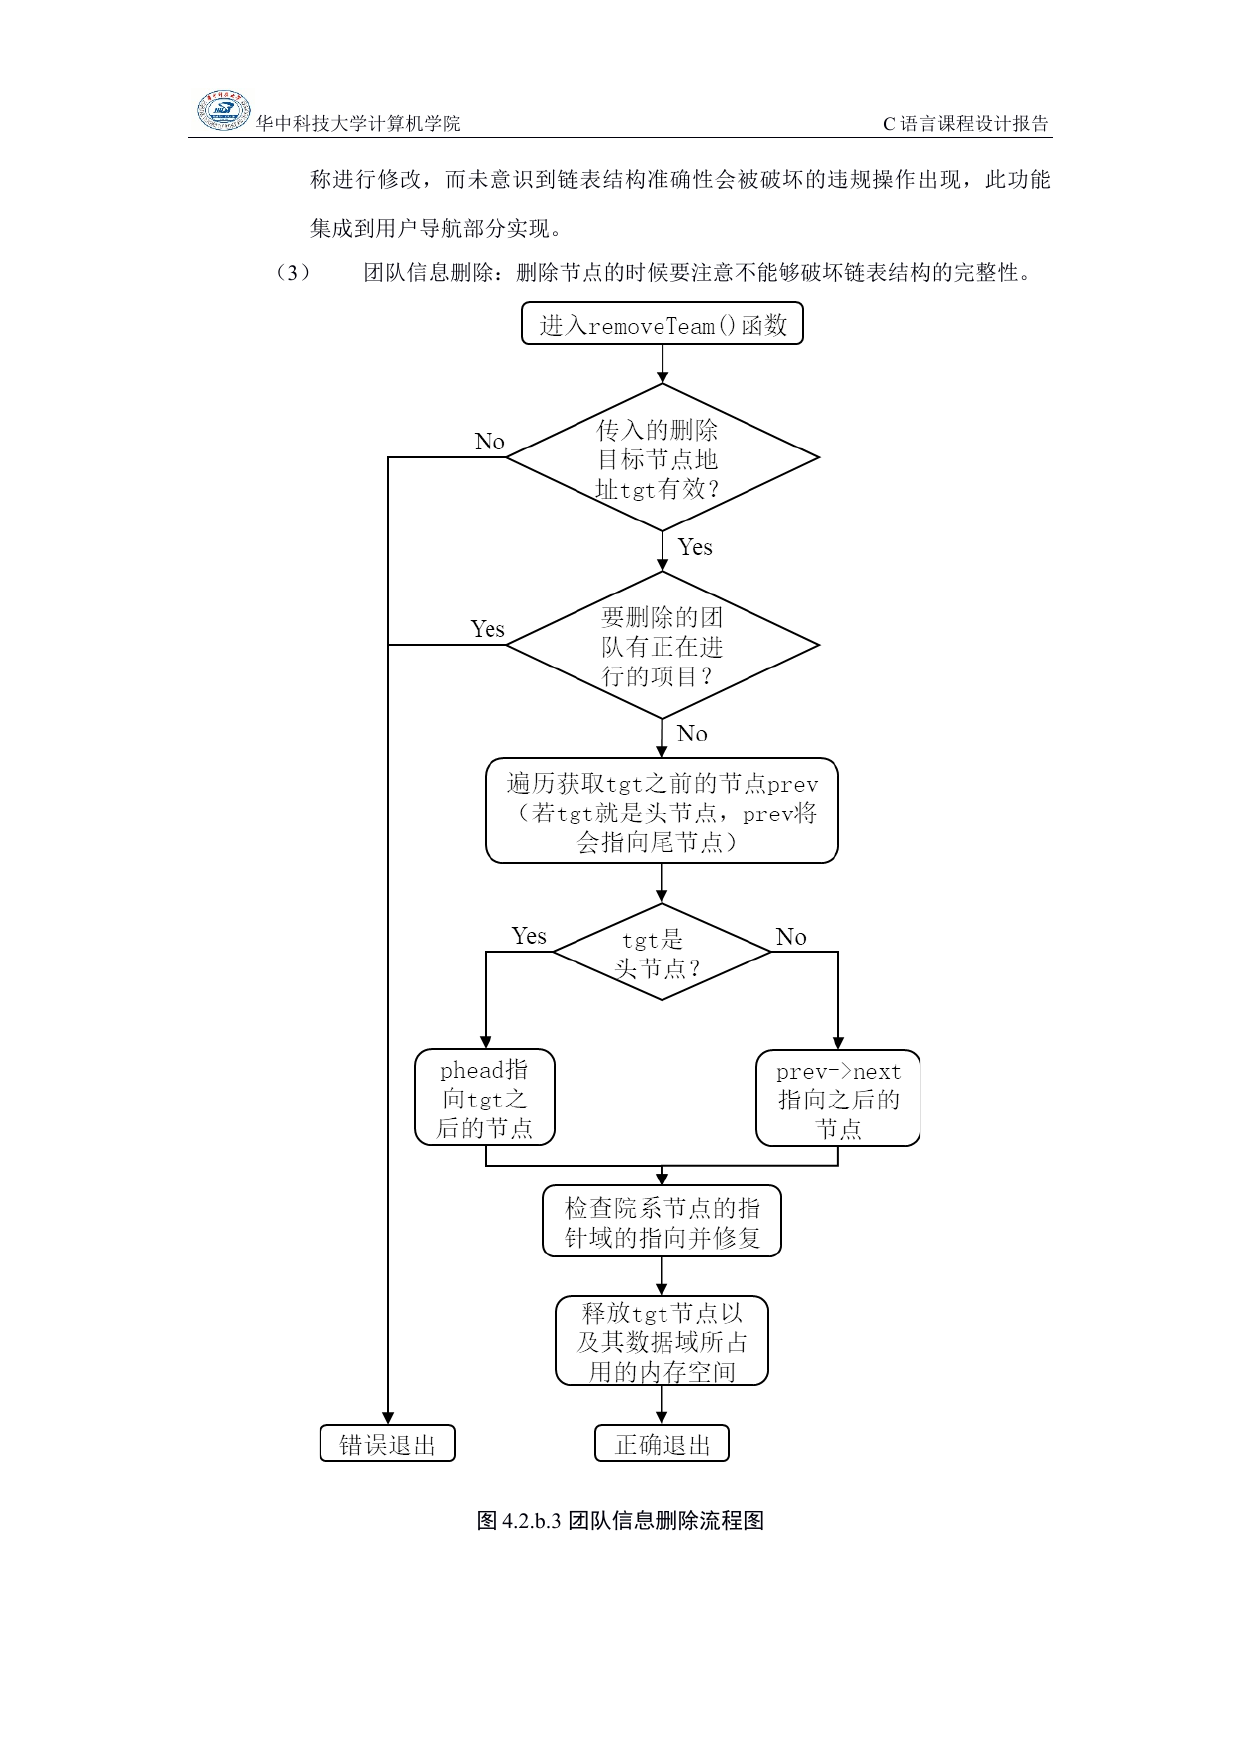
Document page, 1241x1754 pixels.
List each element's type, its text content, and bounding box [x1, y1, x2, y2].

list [266, 162, 1053, 243]
picture [191, 88, 255, 131]
title 图4.2.b.3 团队信息删除流程图 [187, 1504, 1053, 1537]
picture [319, 301, 921, 1473]
list 团队信息删除：删除节点的时候要注意不能够破坏链表结构的完整性。 [266, 256, 1053, 288]
